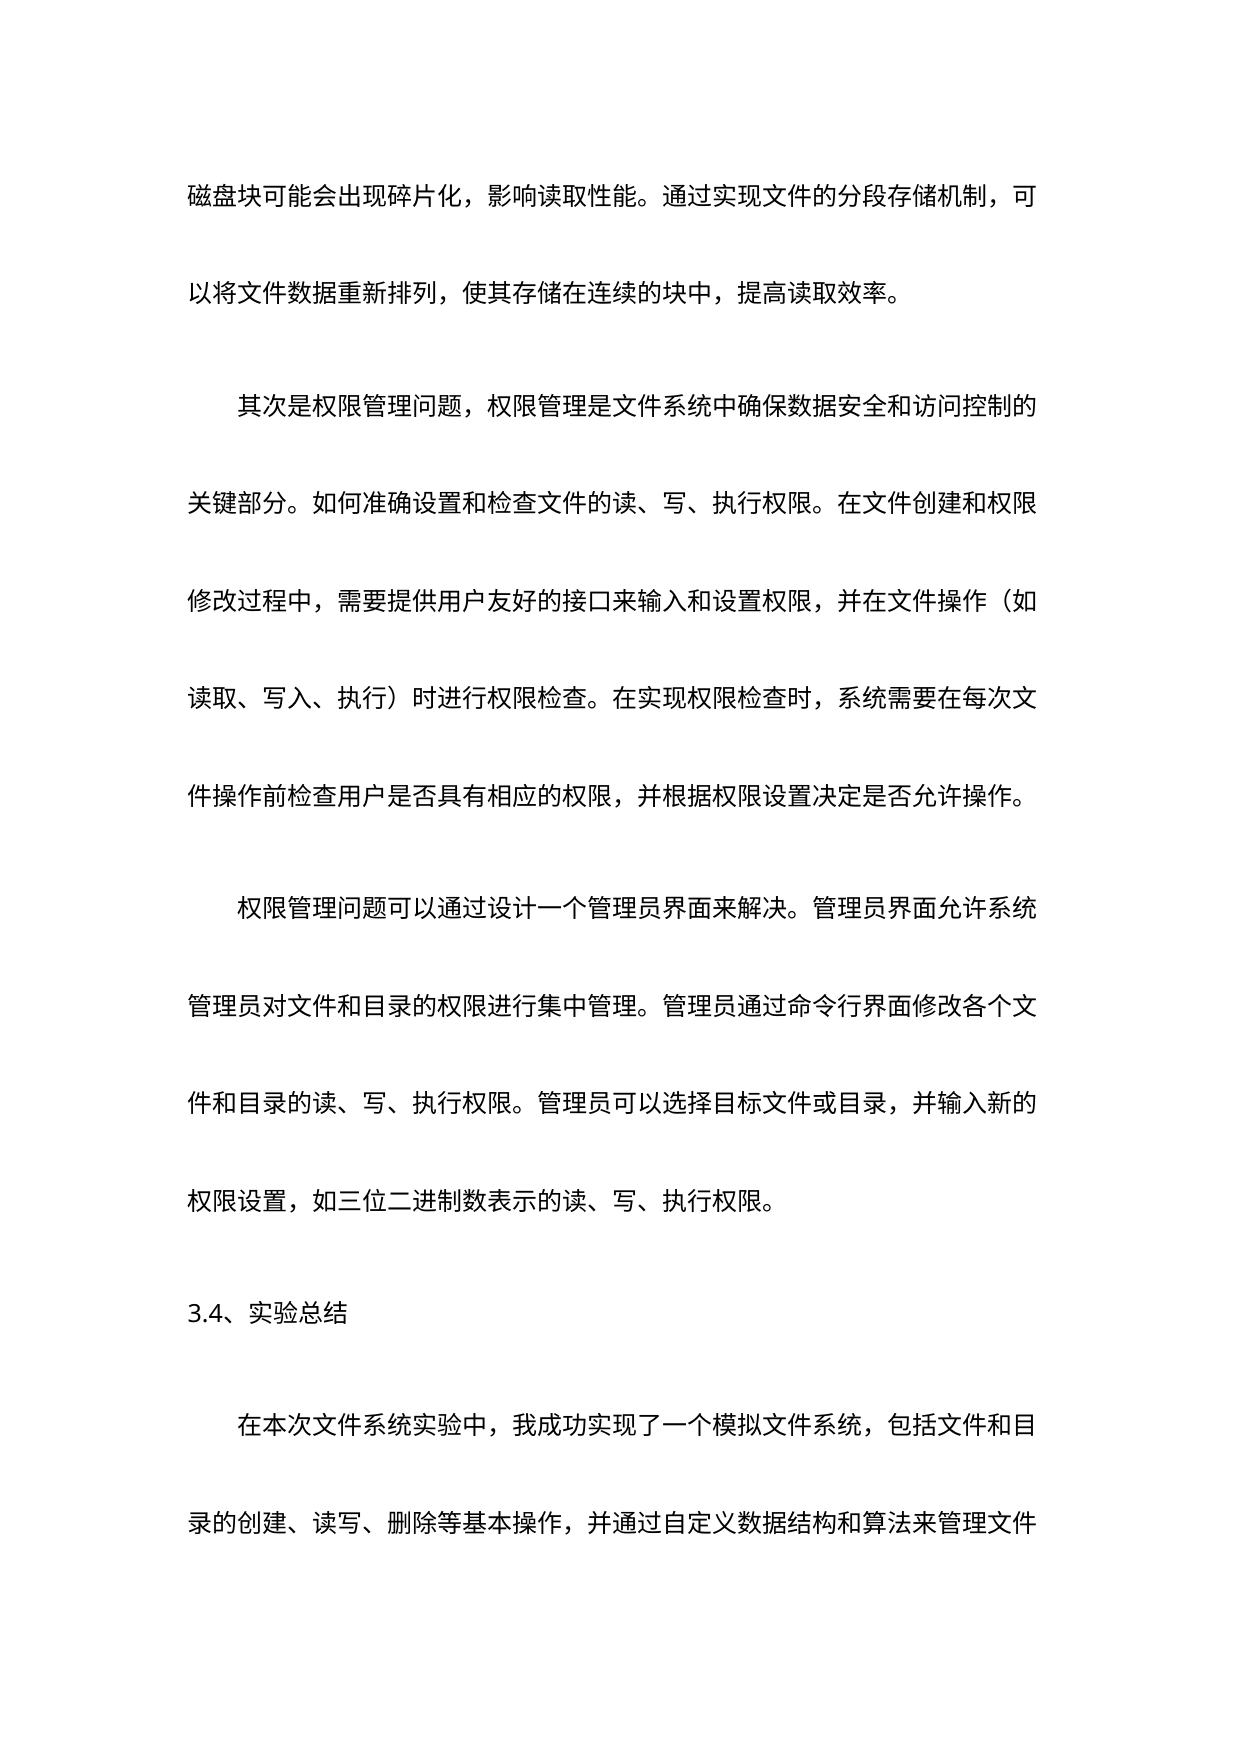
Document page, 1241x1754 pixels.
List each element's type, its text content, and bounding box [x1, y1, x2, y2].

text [187, 1391, 1053, 1554]
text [187, 162, 1053, 324]
text 3.4、实验总结 [187, 1279, 1053, 1344]
text 其次是权限管理问题，权限管理是文件系统中确保数据安全和访问控制的关键部分。如何准确设置和检查文件的读、写、执行权限。在文件创建和权限修改过程中，需要提供用户友好的接口来输入和设置权限，并在文件操作（如读取、写入、执行）时进行权限检查。在实现权限检查时，系统需要在每次文件操作前检查用户是否具有相应的权限，并根据权限设置决定是否允许操作。 [187, 372, 1053, 827]
text 权限管理问题可以通过设计一个管理员界面来解决。管理员界面允许系统管理员对文件和目录的权限进行集中管理。管理员通过命令行界面修改各个文件和目录的读、写、执行权限。管理员可以选择目标文件或目录，并输入新的权限设置，如三位二进制数表示的读、写、执行权限。 [187, 874, 1053, 1232]
